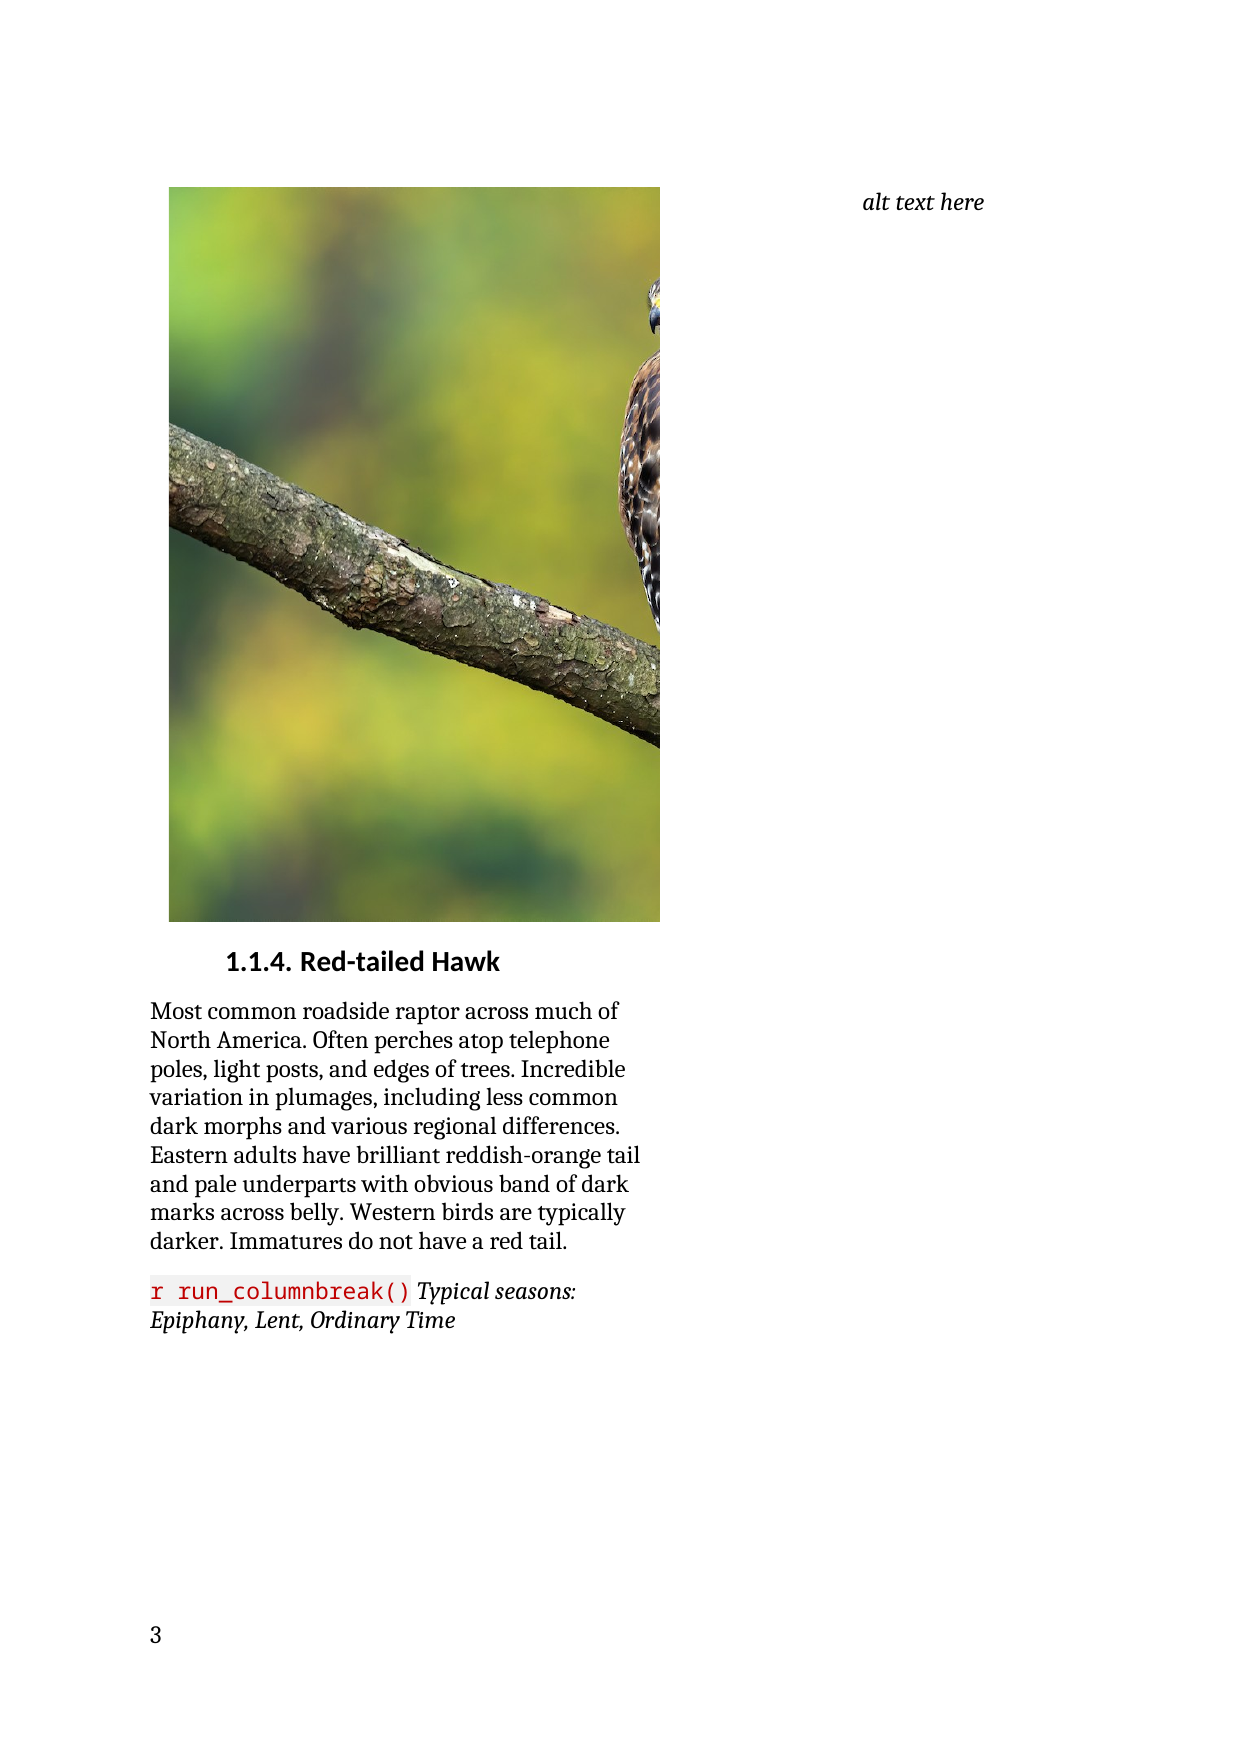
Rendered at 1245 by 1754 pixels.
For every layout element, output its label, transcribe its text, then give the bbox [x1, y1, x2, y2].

text alt text here [679, 187, 1170, 216]
picture [168, 187, 660, 922]
text Most common roadside raptor across much of North America. Often perches atop telephone poles, light posts, and edges of trees. Incredible variation in plumages, including less common dark morphs and various regional differences. Eastern adults have brilliant reddish-orange tail and pale underparts with obvious band of dark marks across belly. Western birds are typically darker. Immatures do not have a red tail. [150, 997, 641, 1256]
text r run_columnbreak() Typical seasons: Epiphany, Lent, Ordinary Time [150, 1274, 641, 1334]
subtitle Red-tailed Hawk [225, 943, 1170, 978]
